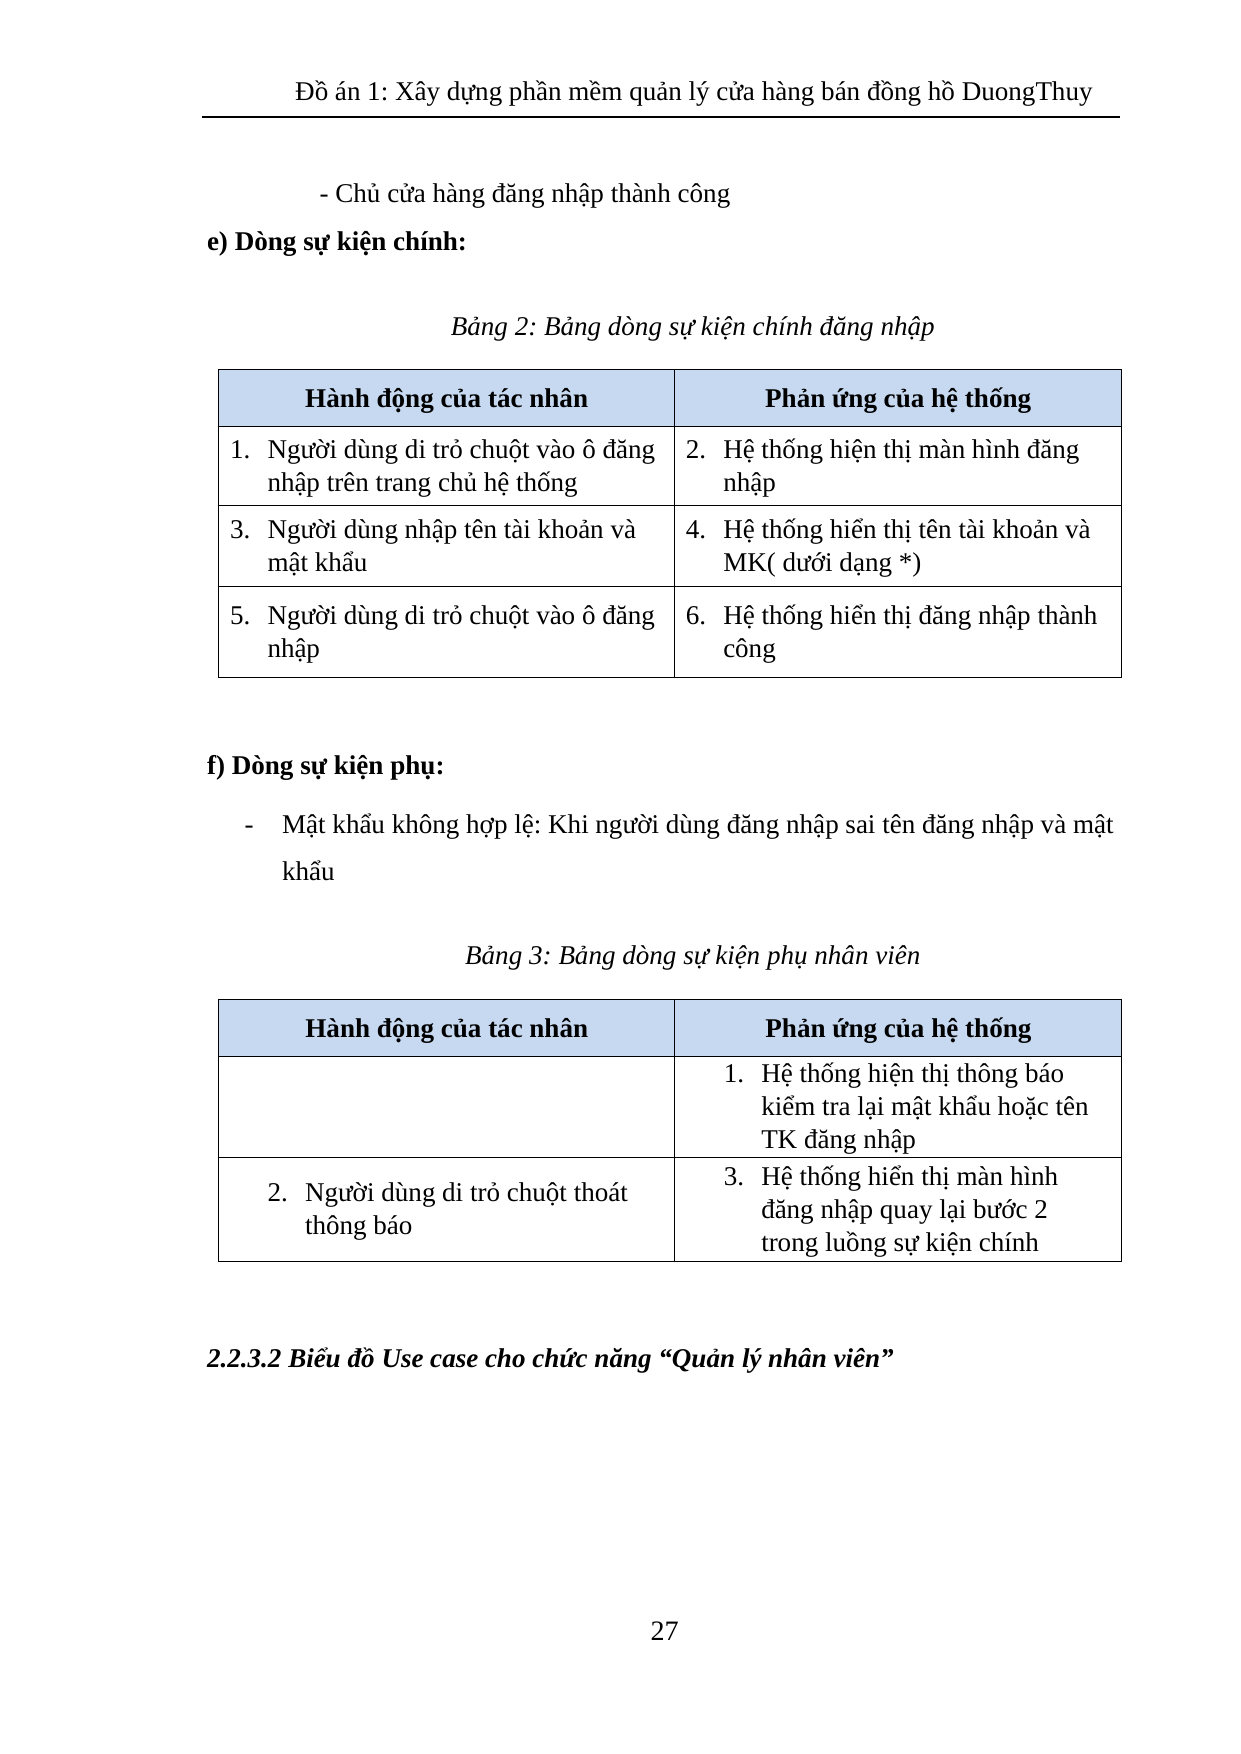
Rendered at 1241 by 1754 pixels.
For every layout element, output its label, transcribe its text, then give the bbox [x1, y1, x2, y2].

table_cell Người dùng di trỏ chuột thoát thông báo [219, 1158, 674, 1261]
table_cell Hệ thống hiện thị màn hình đăng nhập [675, 427, 1121, 505]
table_cell Hệ thống hiện thị thông báo kiểm tra lại mật khẩu hoặc tên TK đăng nhập [675, 1057, 1121, 1157]
text - Chủ cửa hàng đăng nhập thành công [319, 177, 1122, 208]
table_header Phản ứng của hệ thống [675, 1000, 1121, 1056]
table_cell Người dùng di trỏ chuột vào ô đăng nhập trên trang chủ hệ thống [219, 427, 674, 505]
table_header Hành động của tác nhân [219, 1000, 674, 1056]
list Dòng sự kiện phụ: [207, 749, 1122, 780]
table_cell Người dùng nhập tên tài khoản và mật khẩu [219, 506, 674, 586]
table_cell Hệ thống hiển thị màn hình đăng nhập quay lại bước 2 trong luồng sự kiện chính [675, 1158, 1121, 1261]
text 2.2.3.2 Biểu đồ Use case cho chức năng “Quản lý nhân viên” [207, 1342, 1122, 1373]
table_cell [219, 1057, 674, 1157]
table_header Phản ứng của hệ thống [675, 370, 1121, 426]
list Dòng sự kiện chính: [207, 225, 1122, 257]
table_header Hành động của tác nhân [219, 370, 674, 426]
table_cell Hệ thống hiển thị tên tài khoản và MK( dưới dạng *) [675, 506, 1121, 586]
text Bảng 2: Bảng dòng sự kiện chính đăng nhập [207, 309, 1122, 341]
text Bảng 3: Bảng dòng sự kiện phụ nhân viên [207, 939, 1122, 970]
table_cell Người dùng di trỏ chuột vào ô đăng nhập [219, 587, 674, 677]
list Mật khẩu không hợp lệ: Khi người dùng đăng nhập sai tên đăng nhập và mật khẩu [244, 808, 1122, 886]
table_cell Hệ thống hiển thị đăng nhập thành công [675, 587, 1121, 677]
